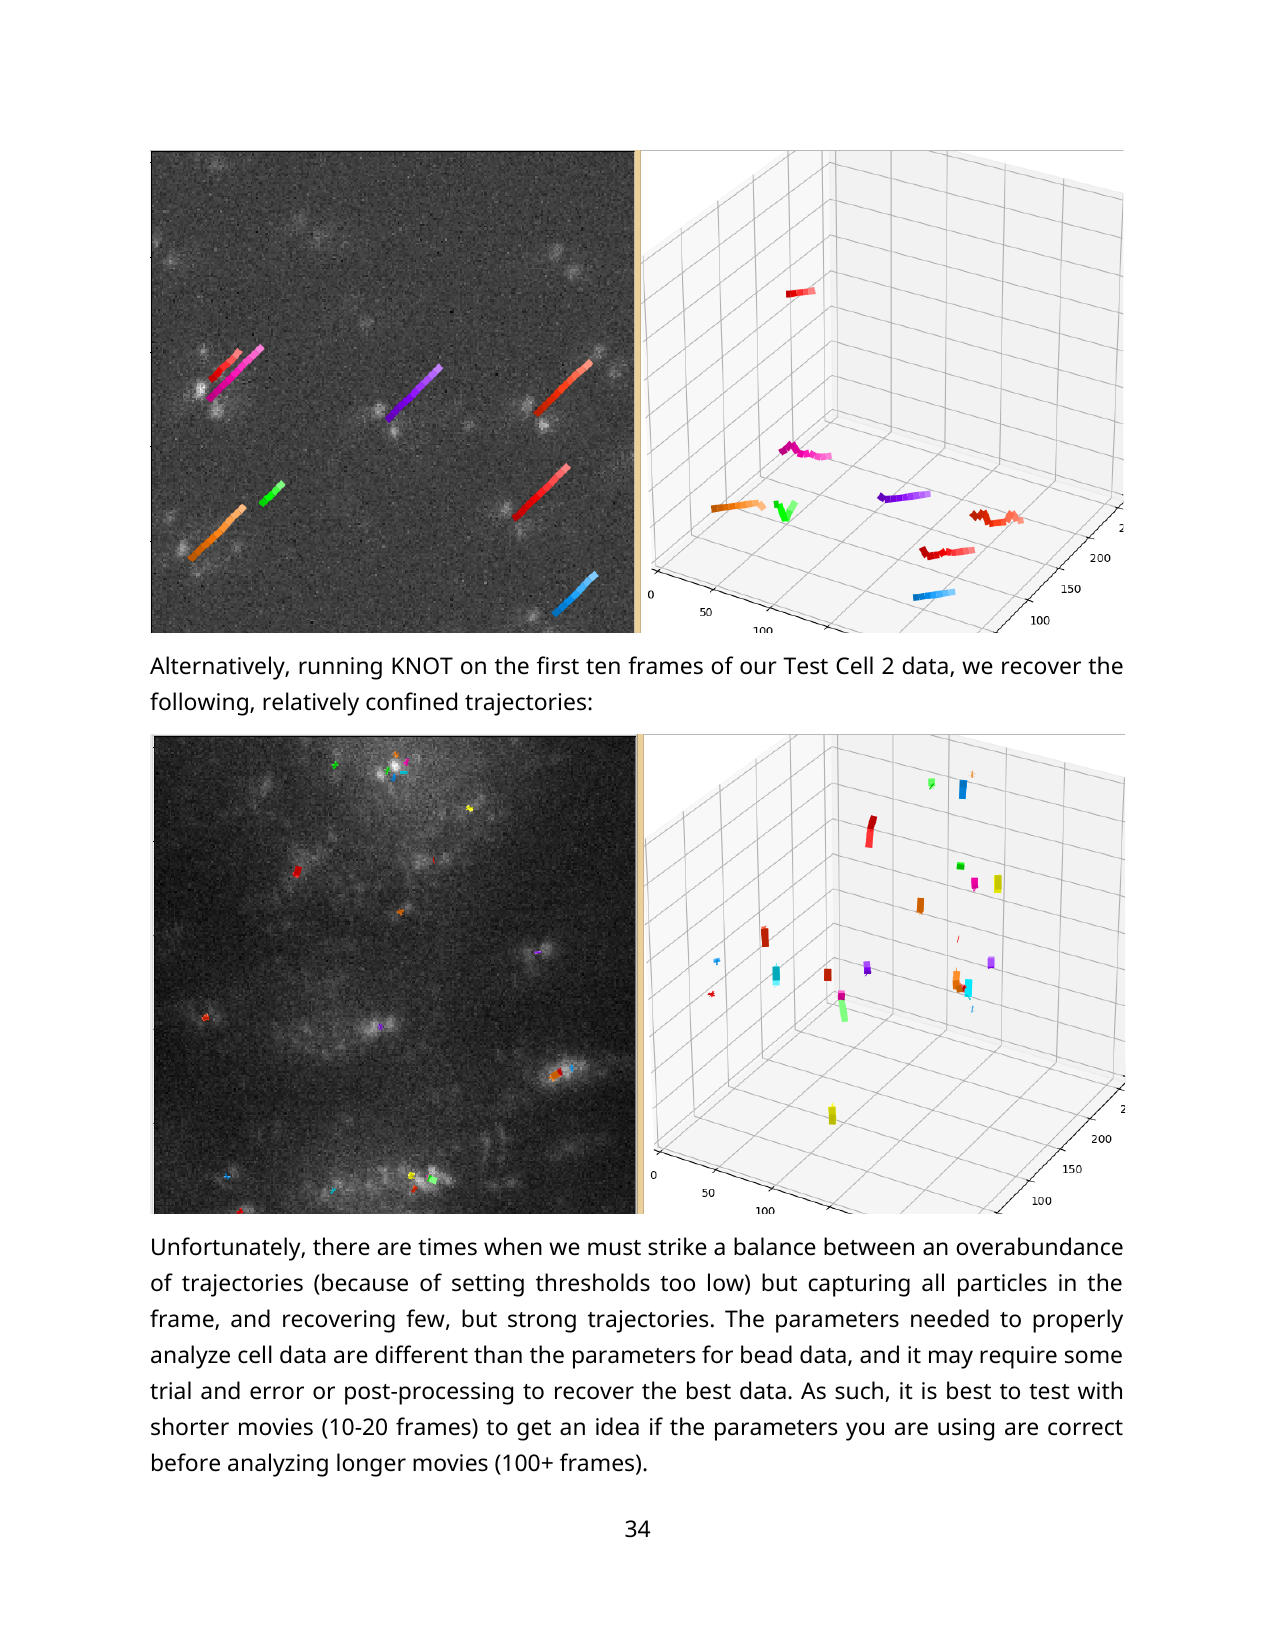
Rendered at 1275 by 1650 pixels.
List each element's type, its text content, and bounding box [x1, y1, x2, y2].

picture [150, 734, 1125, 1214]
text Unfortunately, there are times when we must strike a balance between an overabundance of trajectories (because of setting thresholds too low) but capturing all particles in the frame, and recovering few, but strong trajectories. The parameters needed to properly analyze cell data are different than the parameters for bead data, and it may require some trial and error or post-processing to recover the best data. As such, it is best to test with shorter movies (10-20 frames) to get an idea if the parameters you are using are correct before analyzing longer movies (100+ frames). [150, 1231, 1125, 1478]
text Alternatively, running KNOT on the first ten frames of our Test Cell 2 data, we recover the following, relatively confined trajectories: [150, 650, 1125, 717]
picture [150, 150, 1124, 633]
